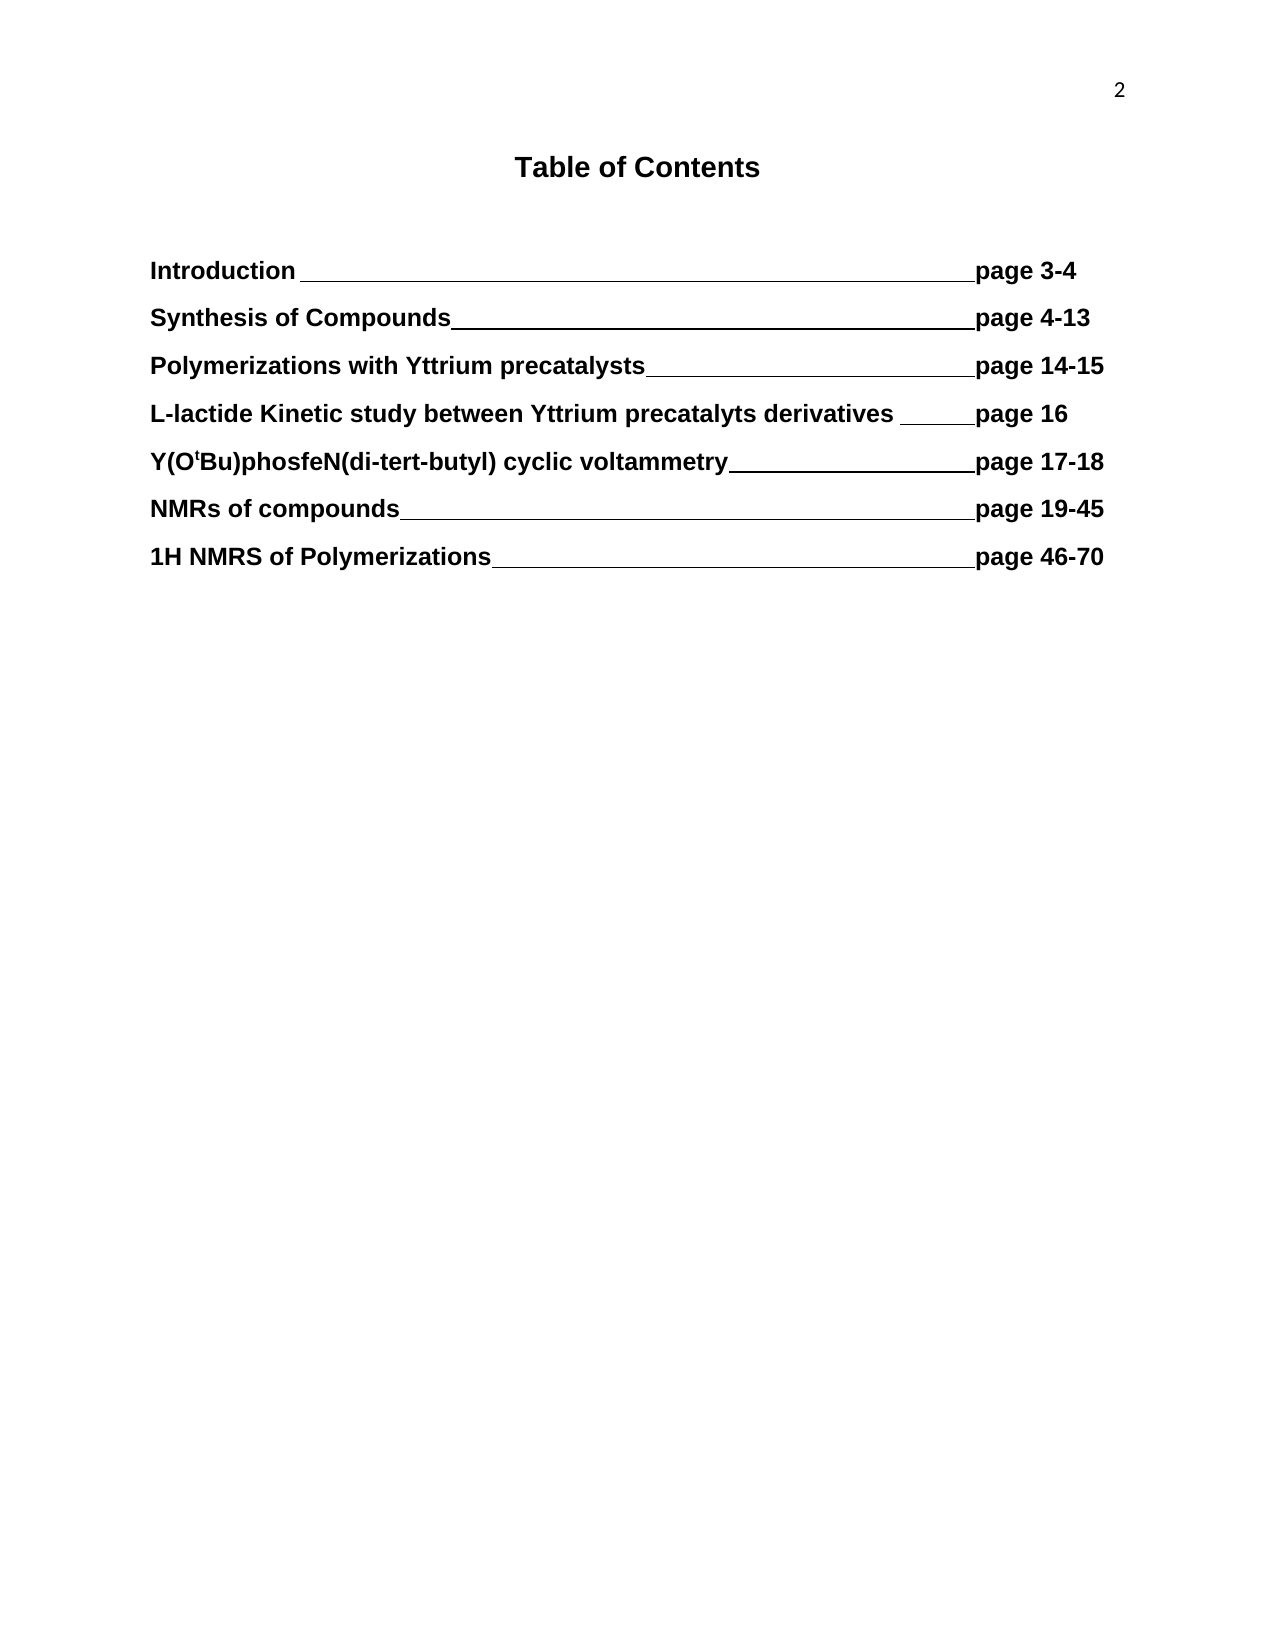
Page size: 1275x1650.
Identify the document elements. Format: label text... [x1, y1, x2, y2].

text Polymerizations with Yttrium precatalysts page 14-15 [150, 351, 1125, 380]
text Synthesis of Compounds page 4-13 [150, 303, 1125, 332]
text Introduction page 3-4 [150, 256, 1125, 284]
text 1H NMRS of Polymerizations page 46-70 [150, 542, 1125, 571]
text L-lactide Kinetic study between Yttrium precatalyts derivatives page 16 [150, 399, 1125, 427]
text NMRs of compounds page 19-45 [150, 494, 1125, 523]
text Y(OtBu)phosfeN(di-tert-butyl) cyclic voltammetry page 17-18 [150, 446, 1125, 475]
text Table of Contents [150, 150, 1125, 183]
